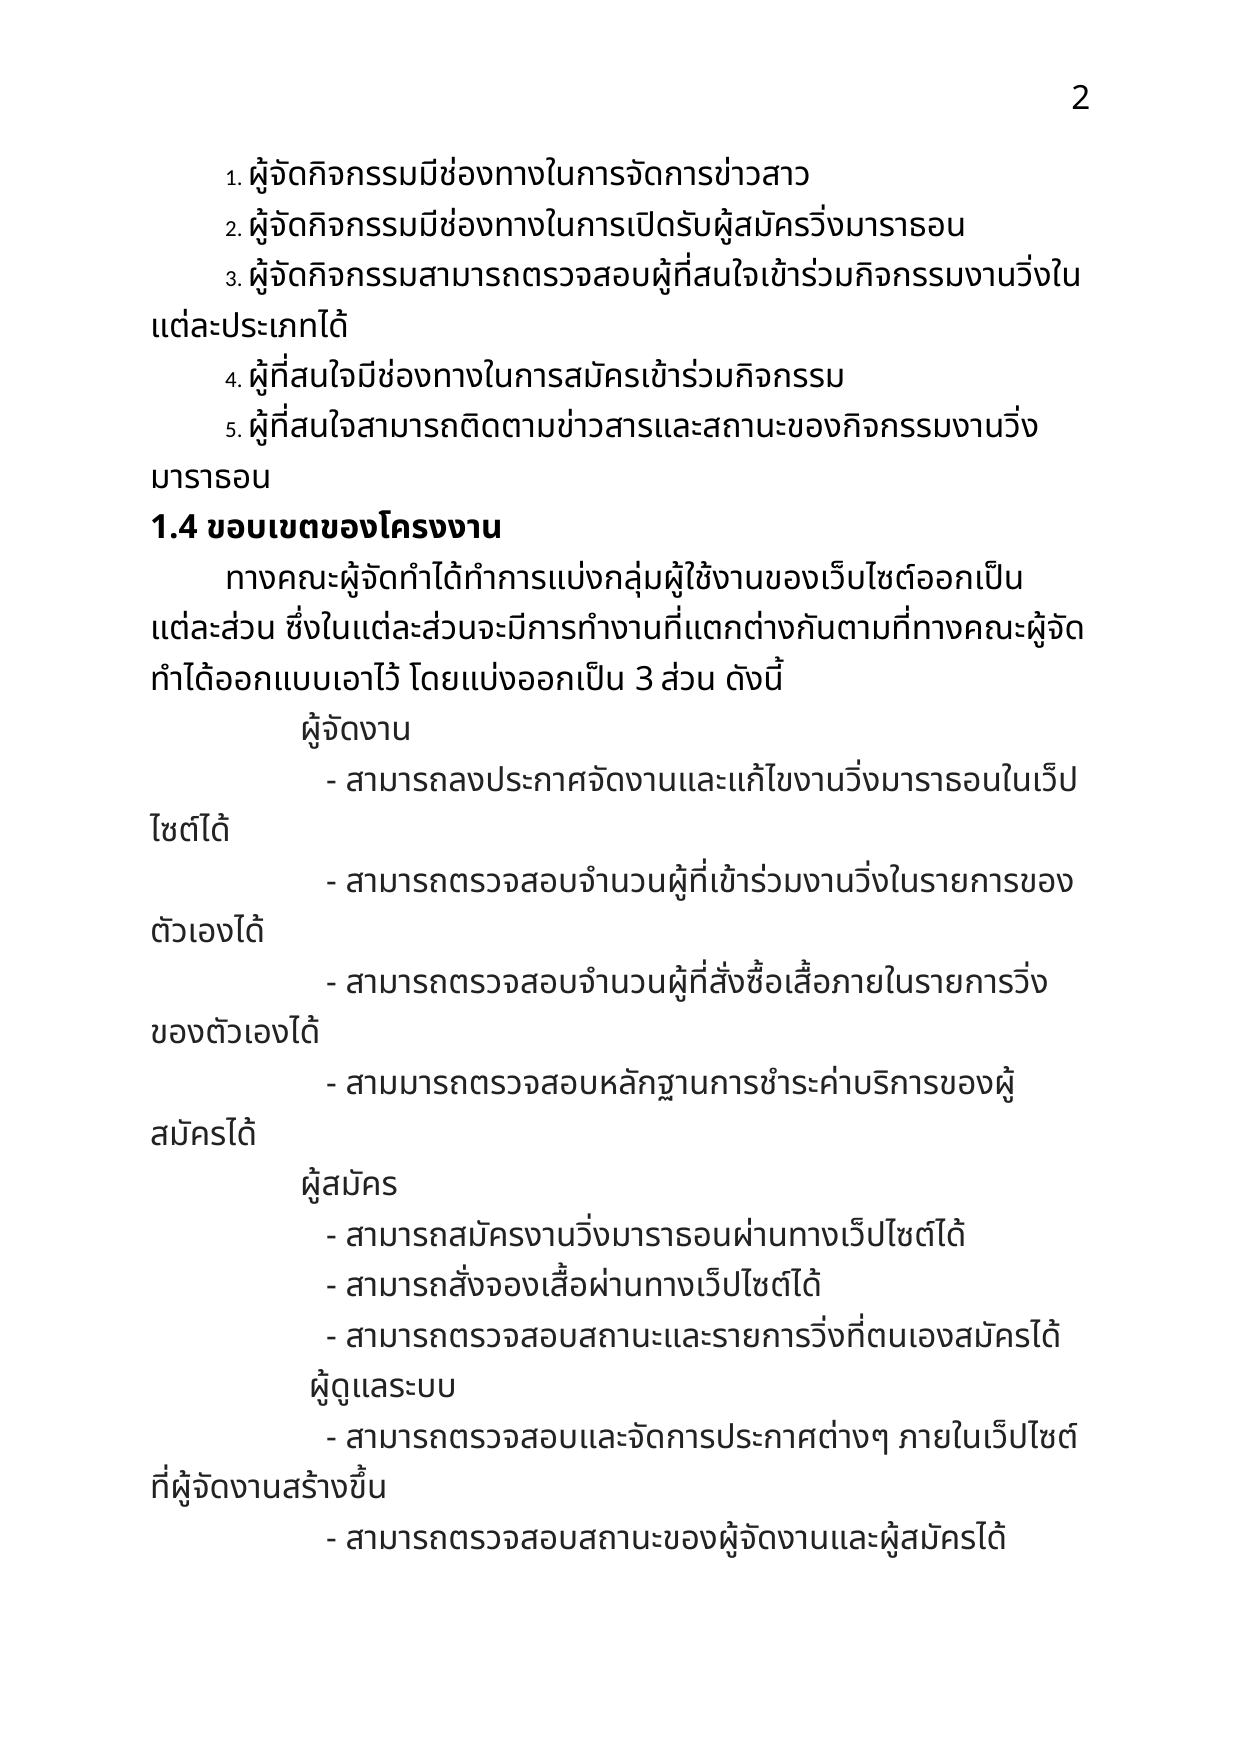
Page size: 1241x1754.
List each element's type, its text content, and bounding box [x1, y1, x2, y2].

text - สามารถตรวจสอบสถานะและรายการวิ่งที่ตนเองสมัครได้ [150, 1312, 1090, 1362]
text - สามมารถตรวจสอบหลักฐานการชำระค่าบริการของผู้สมัครได้ [150, 1059, 1090, 1160]
text - สามารถตรวจสอบสถานะของผู้จัดงานและผู้สมัครได้ [150, 1514, 1090, 1564]
text - สามารถสั่งจองเสื้อผ่านทางเว็ปไซต์ได้ [150, 1261, 1090, 1312]
text ผู้สมัคร [150, 1160, 1090, 1210]
text 1. ผู้จัดกิจกรรมมีช่องทางในการจัดการข่าวสาว [150, 150, 1090, 201]
text - สามารถตรวจสอบจำนวนผู้ที่เข้าร่วมงานวิ่งในรายการของตัวเองได้ [150, 857, 1090, 958]
text - สามารถตรวจสอบจำนวนผู้ที่สั่งซื้อเสื้อภายในรายการวิ่งของตัวเองได้ [150, 958, 1090, 1059]
text 4. ผู้ที่สนใจมีช่องทางในการสมัครเข้าร่วมกิจกรรม [150, 352, 1090, 402]
text ผู้จัดงาน [150, 705, 1090, 756]
text - สามารถลงประกาศจัดงานและแก้ไขงานวิ่งมาราธอนในเว็ปไซต์ได้ [150, 756, 1090, 857]
text - สามารถตรวจสอบและจัดการประกาศต่างๆ ภายในเว็ปไซต์ที่ผู้จัดงานสร้างขึ้น [150, 1413, 1090, 1514]
text - สามารถสมัครงานวิ่งมาราธอนผ่านทางเว็ปไซต์ได้ [150, 1210, 1090, 1261]
text 2. ผู้จัดกิจกรรมมีช่องทางในการเปิดรับผู้สมัครวิ่งมาราธอน [150, 201, 1090, 251]
text 1.4 ขอบเขตของโครงงาน [150, 503, 1090, 554]
text ทางคณะผู้จัดทำได้ทำการแบ่งกลุ่มผู้ใช้งานของเว็บไซต์ออกเป็นแต่ละส่วน ซึ่งในแต่ละส่วนจะมีการทำงานที่แตกต่างกันตามที่ทางคณะผู้จัดทำได้ออกแบบเอาไว้ โดยแบ่งออกเป็น 3ส่วน ดังนี้ [150, 554, 1090, 705]
text 5. ผู้ที่สนใจสามารถติดตามข่าวสารและสถานะของกิจกรรมงานวิ่งมาราธอน [150, 402, 1090, 503]
text 3. ผู้จัดกิจกรรมสามารถตรวจสอบผู้ที่สนใจเข้าร่วมกิจกรรมงานวิ่งในแต่ละประเภทได้ [150, 251, 1090, 352]
text ผู้ดูแลระบบ [150, 1362, 1090, 1413]
